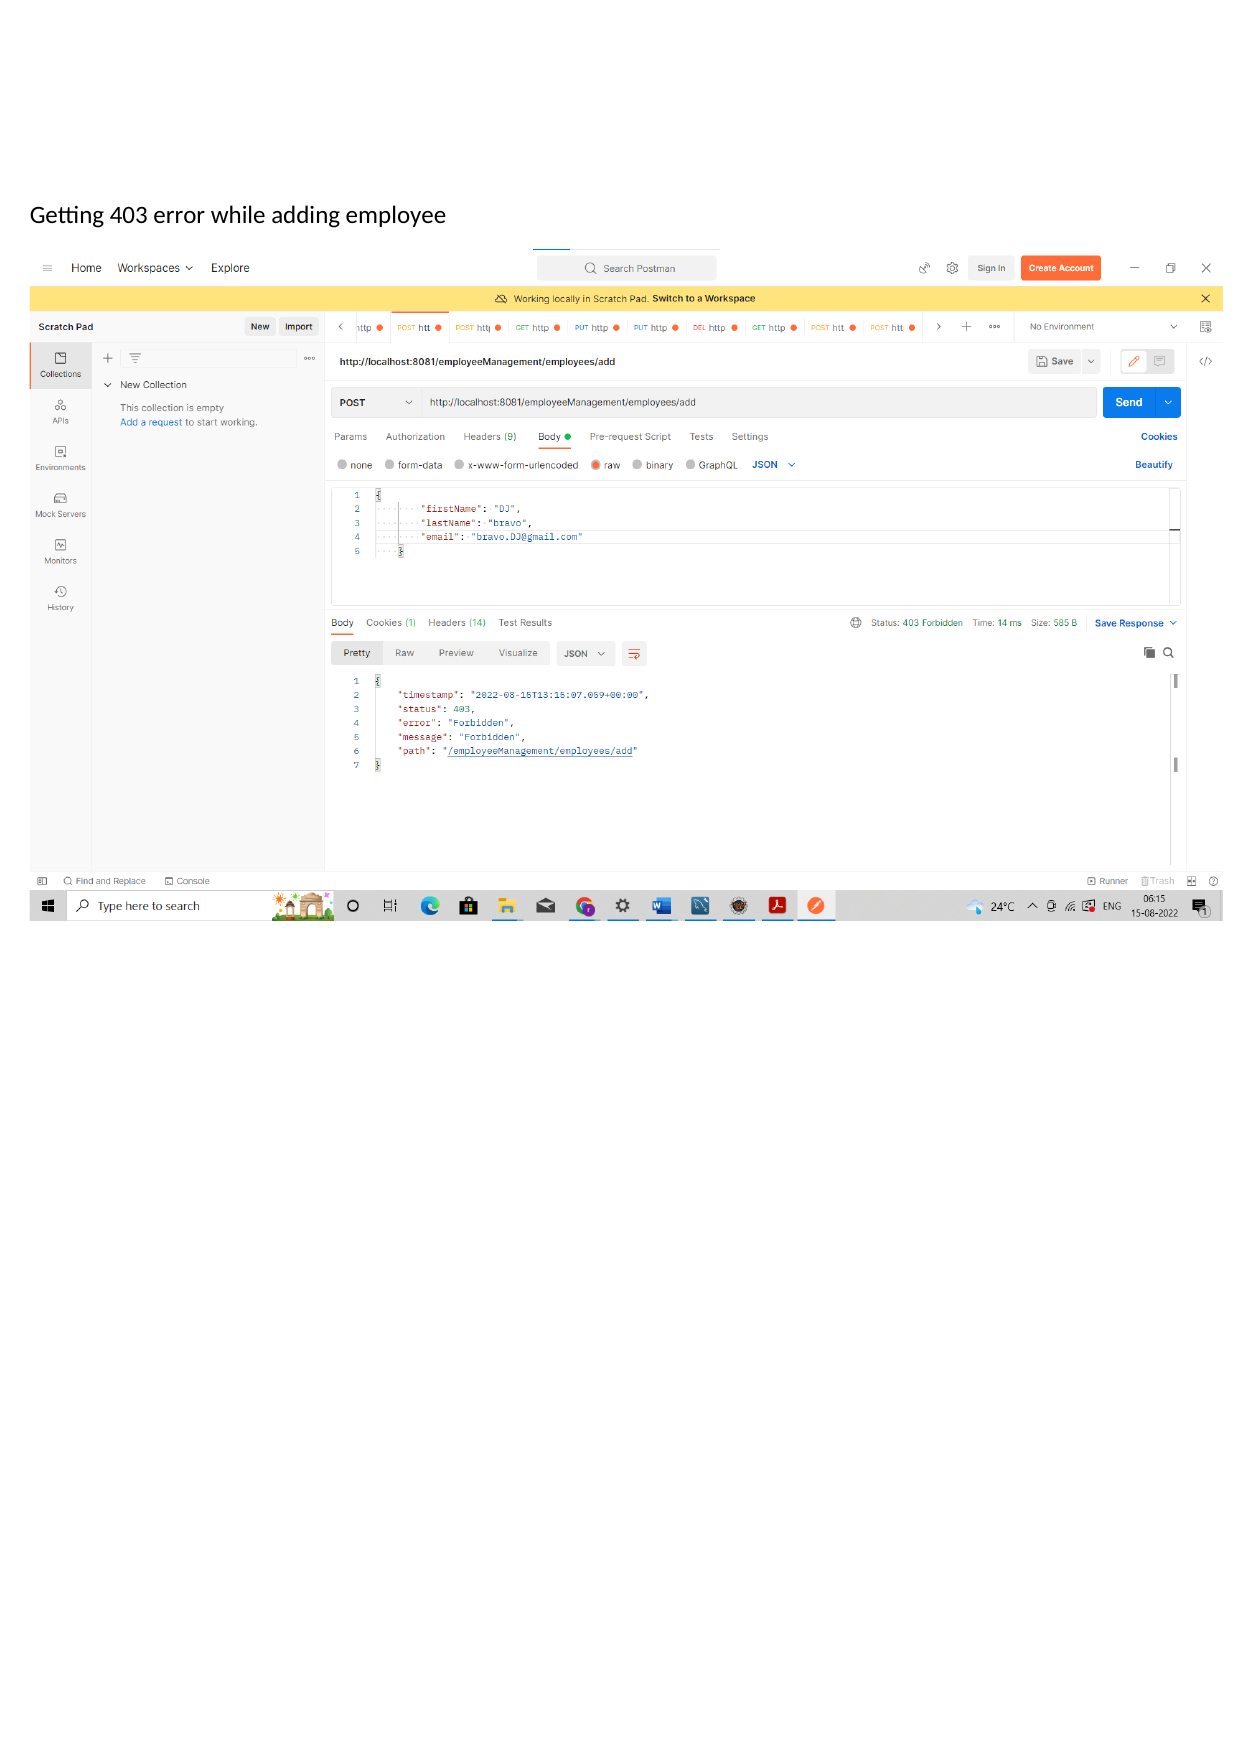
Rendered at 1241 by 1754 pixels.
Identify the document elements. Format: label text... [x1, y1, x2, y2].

text Getting 403 error while adding employee [29, 199, 1211, 230]
picture [29, 249, 1223, 921]
